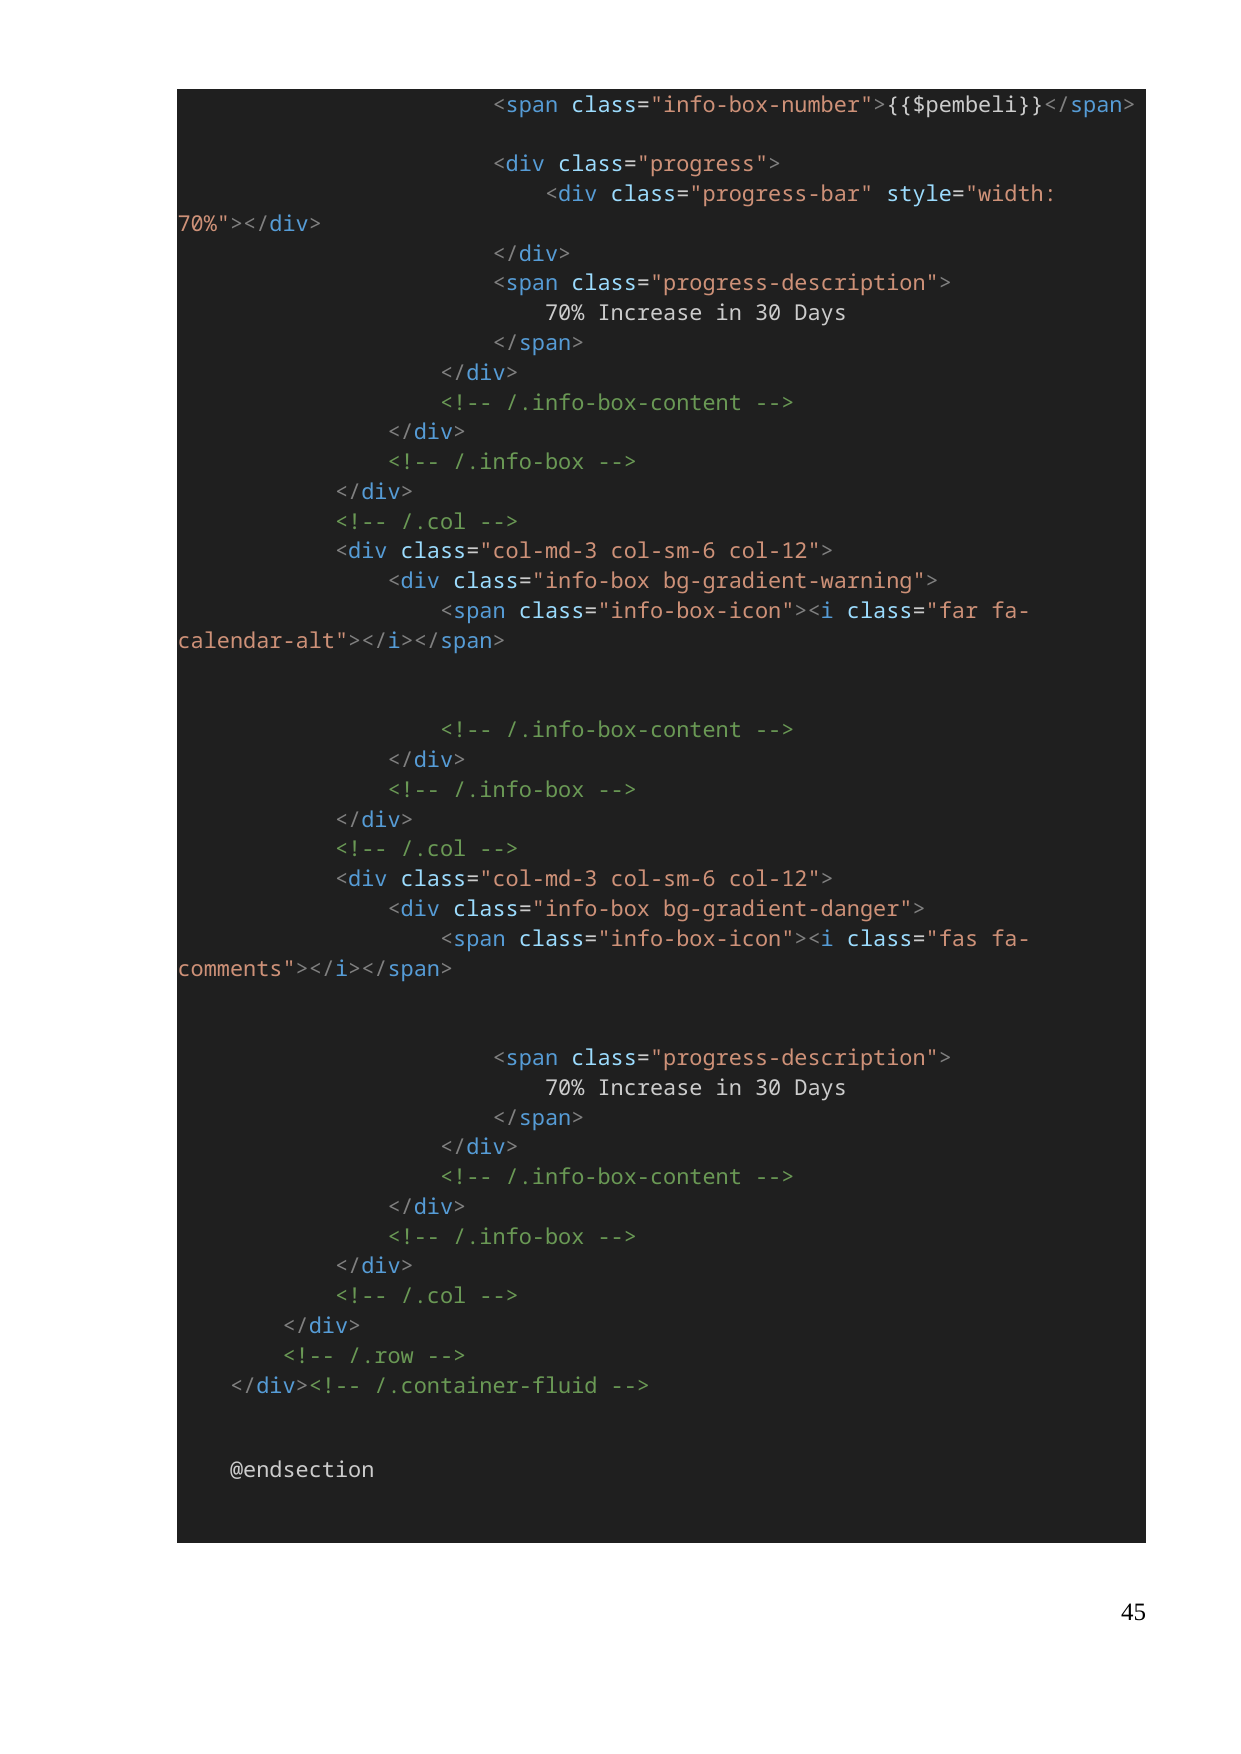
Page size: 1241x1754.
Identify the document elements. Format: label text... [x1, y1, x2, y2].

text </div> [177, 1191, 1146, 1221]
text <!-- /.col --> [177, 833, 1146, 863]
text <div class="progress-bar" style="width: 70%"></div> [177, 178, 1146, 238]
text </div> [177, 1310, 1146, 1340]
text <span class="progress-description"> [177, 1042, 1146, 1072]
text <!-- /.col --> [177, 506, 1146, 536]
text 70% Increase in 30 Days [177, 1072, 1146, 1102]
text <!-- /.col --> [177, 1280, 1146, 1310]
text <span class="info-box-number">{{$pembeli}}</span> [177, 89, 1146, 118]
text </span> [177, 1102, 1146, 1131]
text 70% Increase in 30 Days [177, 297, 1146, 327]
text <div class="col-md-3 col-sm-6 col-12"> [177, 863, 1146, 893]
text <!-- /.row --> [177, 1340, 1146, 1370]
text <!-- /.info-box-content --> [177, 1161, 1146, 1191]
text <div class="info-box bg-gradient-danger"> [177, 893, 1146, 923]
text </div> [177, 416, 1146, 446]
text </div><!-- /.container-fluid --> [177, 1370, 1146, 1399]
text <div class="info-box bg-gradient-warning"> [177, 565, 1146, 595]
text <!-- /.info-box-content --> [177, 387, 1146, 416]
text <div class="progress"> [177, 148, 1146, 178]
text <!-- /.info-box --> [177, 774, 1146, 804]
text </div> [177, 1251, 1146, 1280]
text </div> [177, 357, 1146, 387]
text @endsection [177, 1454, 1146, 1484]
text <!-- /.info-box --> [177, 1221, 1146, 1251]
text <!-- /.info-box --> [177, 446, 1146, 476]
text <span class="info-box-icon"><i class="far fa-calendar-alt"></i></span> [177, 595, 1146, 655]
text </div> [177, 476, 1146, 506]
text </div> [177, 804, 1146, 833]
text </div> [177, 744, 1146, 774]
text </div> [177, 238, 1146, 267]
text <span class="progress-description"> [177, 267, 1146, 297]
text </div> [177, 1131, 1146, 1161]
text </span> [177, 327, 1146, 357]
text <span class="info-box-icon"><i class="fas fa-comments"></i></span> [177, 923, 1146, 982]
text <!-- /.info-box-content --> [177, 714, 1146, 744]
text <div class="col-md-3 col-sm-6 col-12"> [177, 536, 1146, 565]
